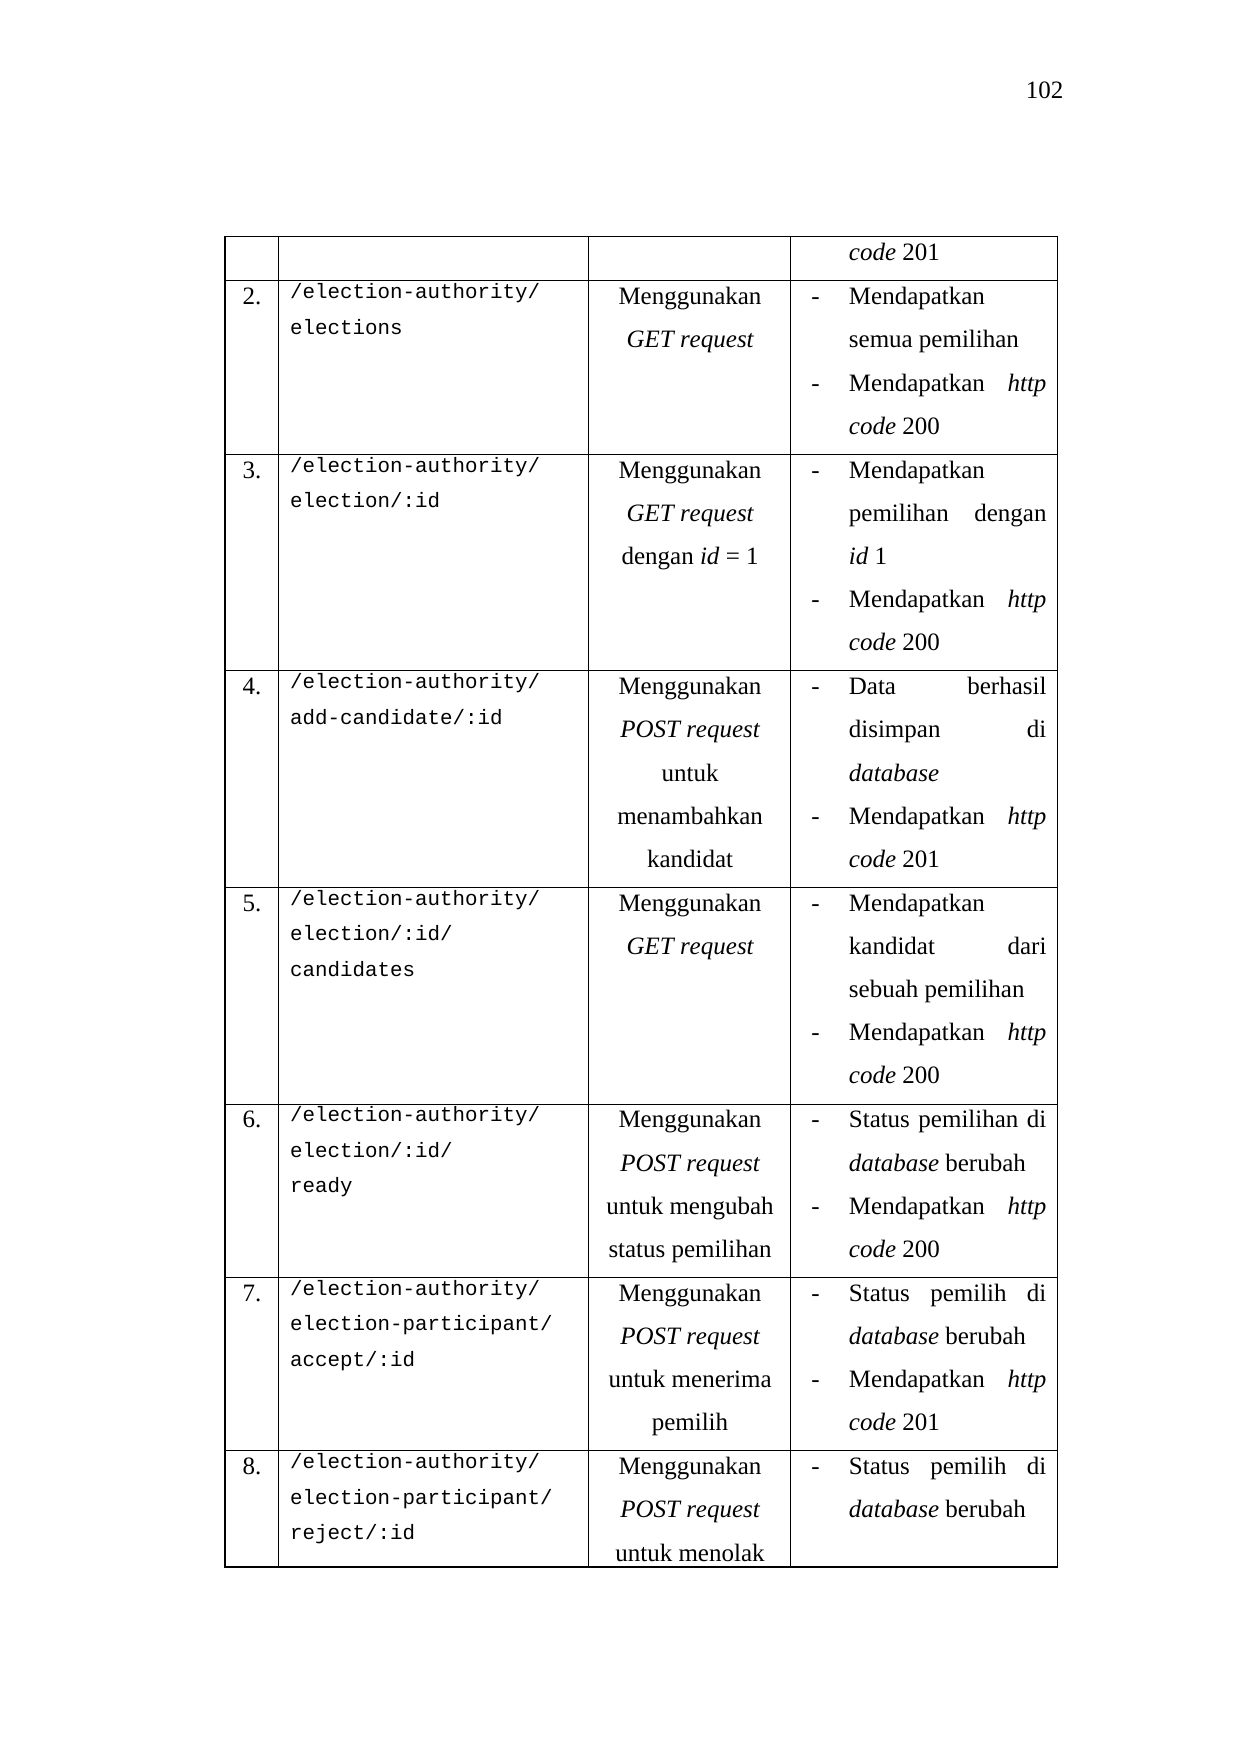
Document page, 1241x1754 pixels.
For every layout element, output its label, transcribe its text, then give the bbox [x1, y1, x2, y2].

table_cell Menggunakan GET request [589, 281, 790, 454]
table_cell Menggunakan POST request untuk menerima pemilih [589, 1278, 790, 1450]
table_cell 1. [226, 237, 278, 280]
table_cell Menggunakan GET request dengan id = 1 [589, 455, 790, 670]
table_cell /election-authority/election-participant/accept/:id [279, 1278, 588, 1450]
table_cell /election-authority/election/:id [279, 455, 588, 670]
table_cell Mendapatkan semua pemilihan Mendapatkan http code 200 [791, 281, 1057, 454]
table_cell 7. [226, 1278, 278, 1450]
table_cell 5. [226, 888, 278, 1103]
table_cell Mendapatkan kandidat dari sebuah pemilihan Mendapatkan http code 200 [791, 888, 1057, 1103]
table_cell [589, 237, 790, 280]
table_cell /election-authority/election/:id/ candidates [279, 888, 588, 1103]
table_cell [279, 237, 588, 280]
table_cell Data berhasil disimpan di database Mendapatkan http code 201 [791, 671, 1057, 887]
table_cell Menggunakan GET request [589, 888, 790, 1103]
table_cell 6. [226, 1105, 278, 1277]
table_cell /election-authority/add-candidate/:id [279, 671, 588, 887]
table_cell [791, 237, 1057, 280]
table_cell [279, 1451, 588, 1566]
table_cell Status pemilihan di database berubah Mendapatkan http code 200 [791, 1105, 1057, 1277]
table_cell 2. [226, 281, 278, 454]
table_cell Status pemilih di database berubah Mendapatkan http code 201 [791, 1278, 1057, 1450]
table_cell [589, 1451, 790, 1566]
table_cell /election-authority/election/:id/ ready [279, 1105, 588, 1277]
table_cell Mendapatkan pemilihan dengan id 1 Mendapatkan http code 200 [791, 455, 1057, 670]
table_cell Menggunakan POST request untuk mengubah status pemilihan [589, 1105, 790, 1277]
table_cell 8. [226, 1451, 278, 1566]
table_cell 3. [226, 455, 278, 670]
table_cell /election-authority/elections [279, 281, 588, 454]
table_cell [791, 1451, 1057, 1566]
table_cell 4. [226, 671, 278, 887]
table_cell Menggunakan POST request untuk menambahkan kandidat [589, 671, 790, 887]
